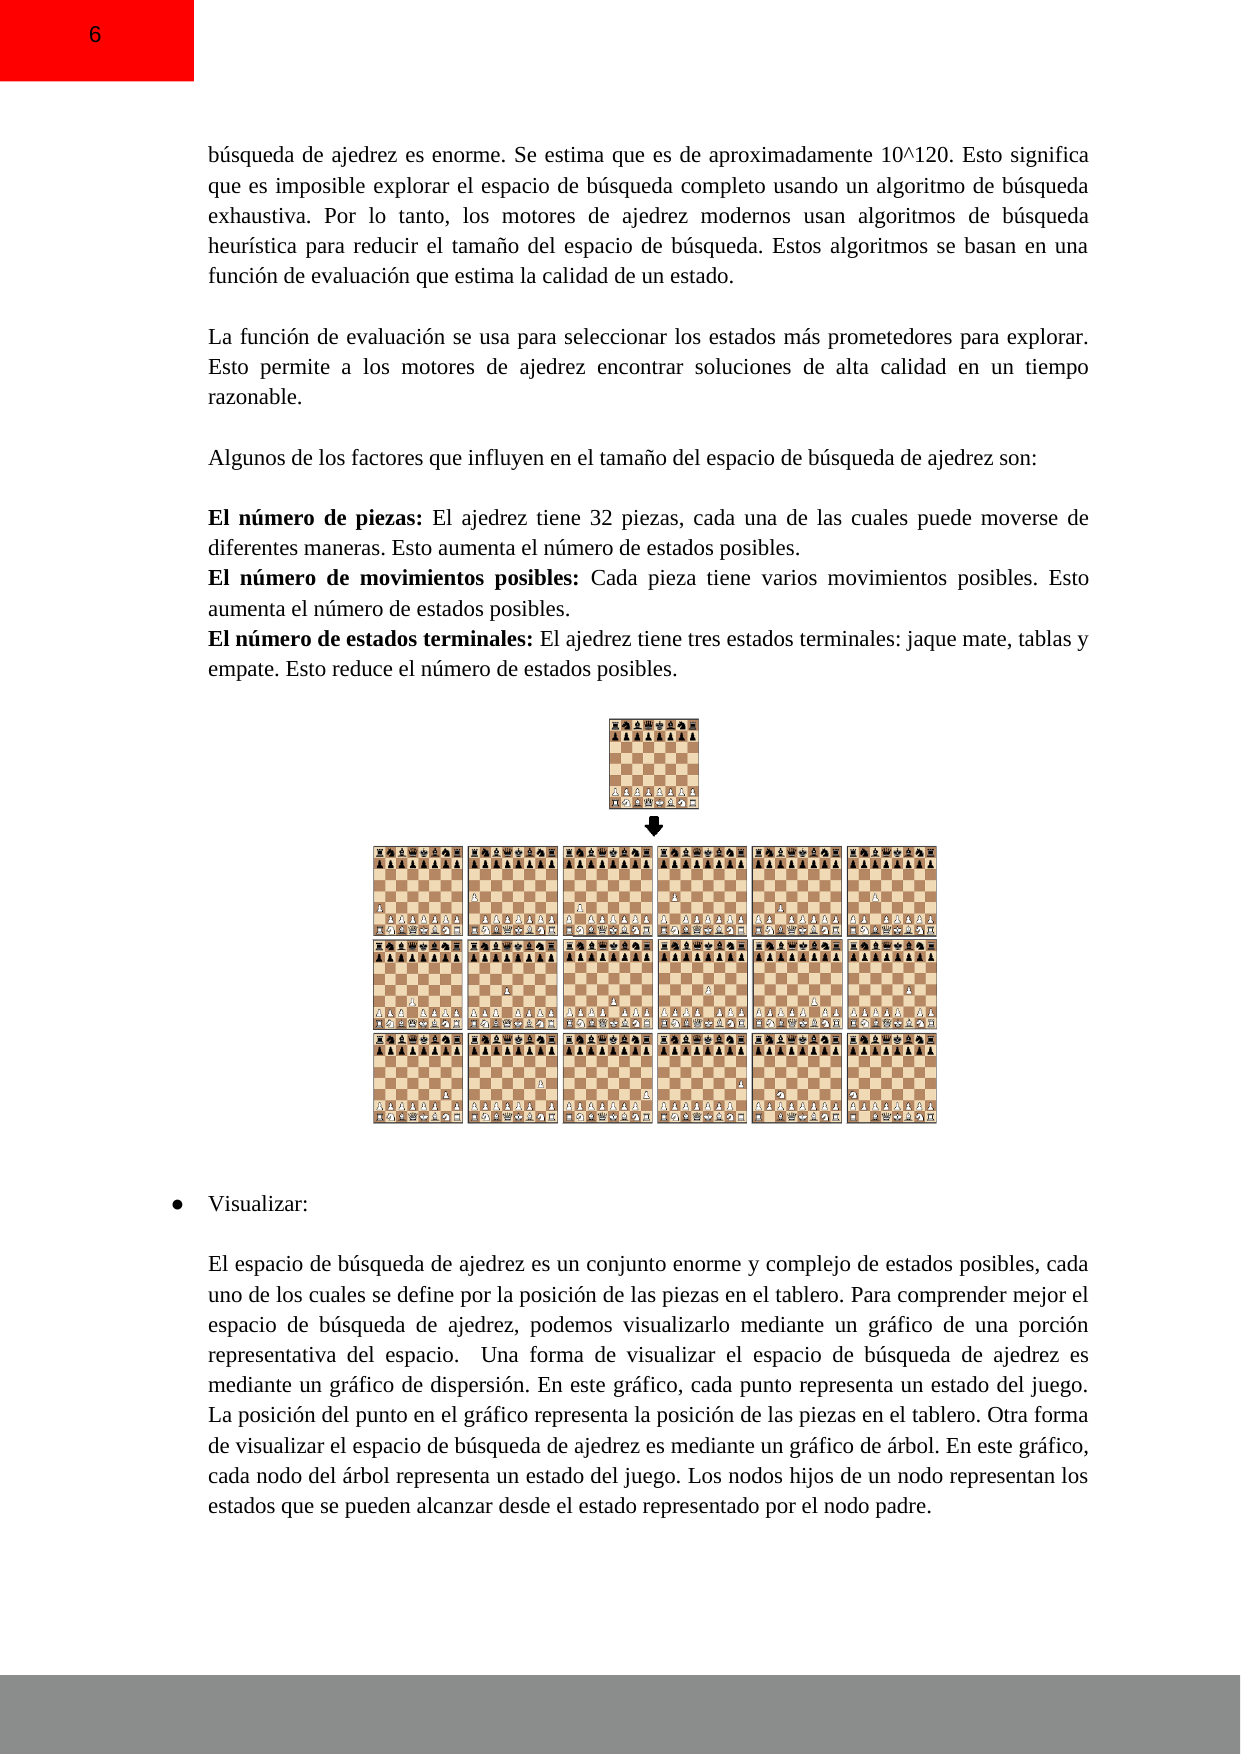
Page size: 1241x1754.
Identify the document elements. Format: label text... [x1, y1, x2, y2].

text Algunos de los factores que influyen en el tamaño del espacio de búsqueda de ajedrez son: [208, 443, 1090, 470]
text El espacio de búsqueda de ajedrez es un conjunto enorme y complejo de estados posibles, cada uno de los cuales se define por la posición de las piezas en el tablero. Para comprender mejor el espacio de búsqueda de ajedrez, podemos visualizarlo mediante un gráfico de una porción representativa del espacio. Una forma de visualizar el espacio de búsqueda de ajedrez es mediante un gráfico de dispersión. En este gráfico, cada punto representa un estado del juego. La posición del punto en el gráfico representa la posición de las piezas en el tablero. Otra forma de visualizar el espacio de búsqueda de ajedrez es mediante un gráfico de árbol. En este gráfico, cada nodo del árbol representa un estado del juego. Los nodos hijos de un nodo representan los estados que se pueden alcanzar desde el estado representado por el nodo padre. [208, 1250, 1090, 1518]
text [208, 141, 1090, 289]
text La función de evaluación se usa para seleccionar los estados más prometedores para explorar. Esto permite a los motores de ajedrez encontrar soluciones de alta calidad en un tiempo razonable. [208, 323, 1090, 409]
list Visualizar: [170, 1190, 1090, 1216]
text El número de movimientos posibles: Cada pieza tiene varios movimientos posibles. Esto aumenta el número de estados posibles. [208, 564, 1090, 621]
text El número de estados terminales: El ajedrez tiene tres estados terminales: jaque mate, tablas y empate. Esto reduce el número de estados posibles. [208, 625, 1090, 681]
picture [368, 715, 942, 1126]
text El número de piezas: El ajedrez tiene 32 piezas, cada una de las cuales puede moverse de diferentes maneras. Esto aumenta el número de estados posibles. [208, 504, 1090, 561]
